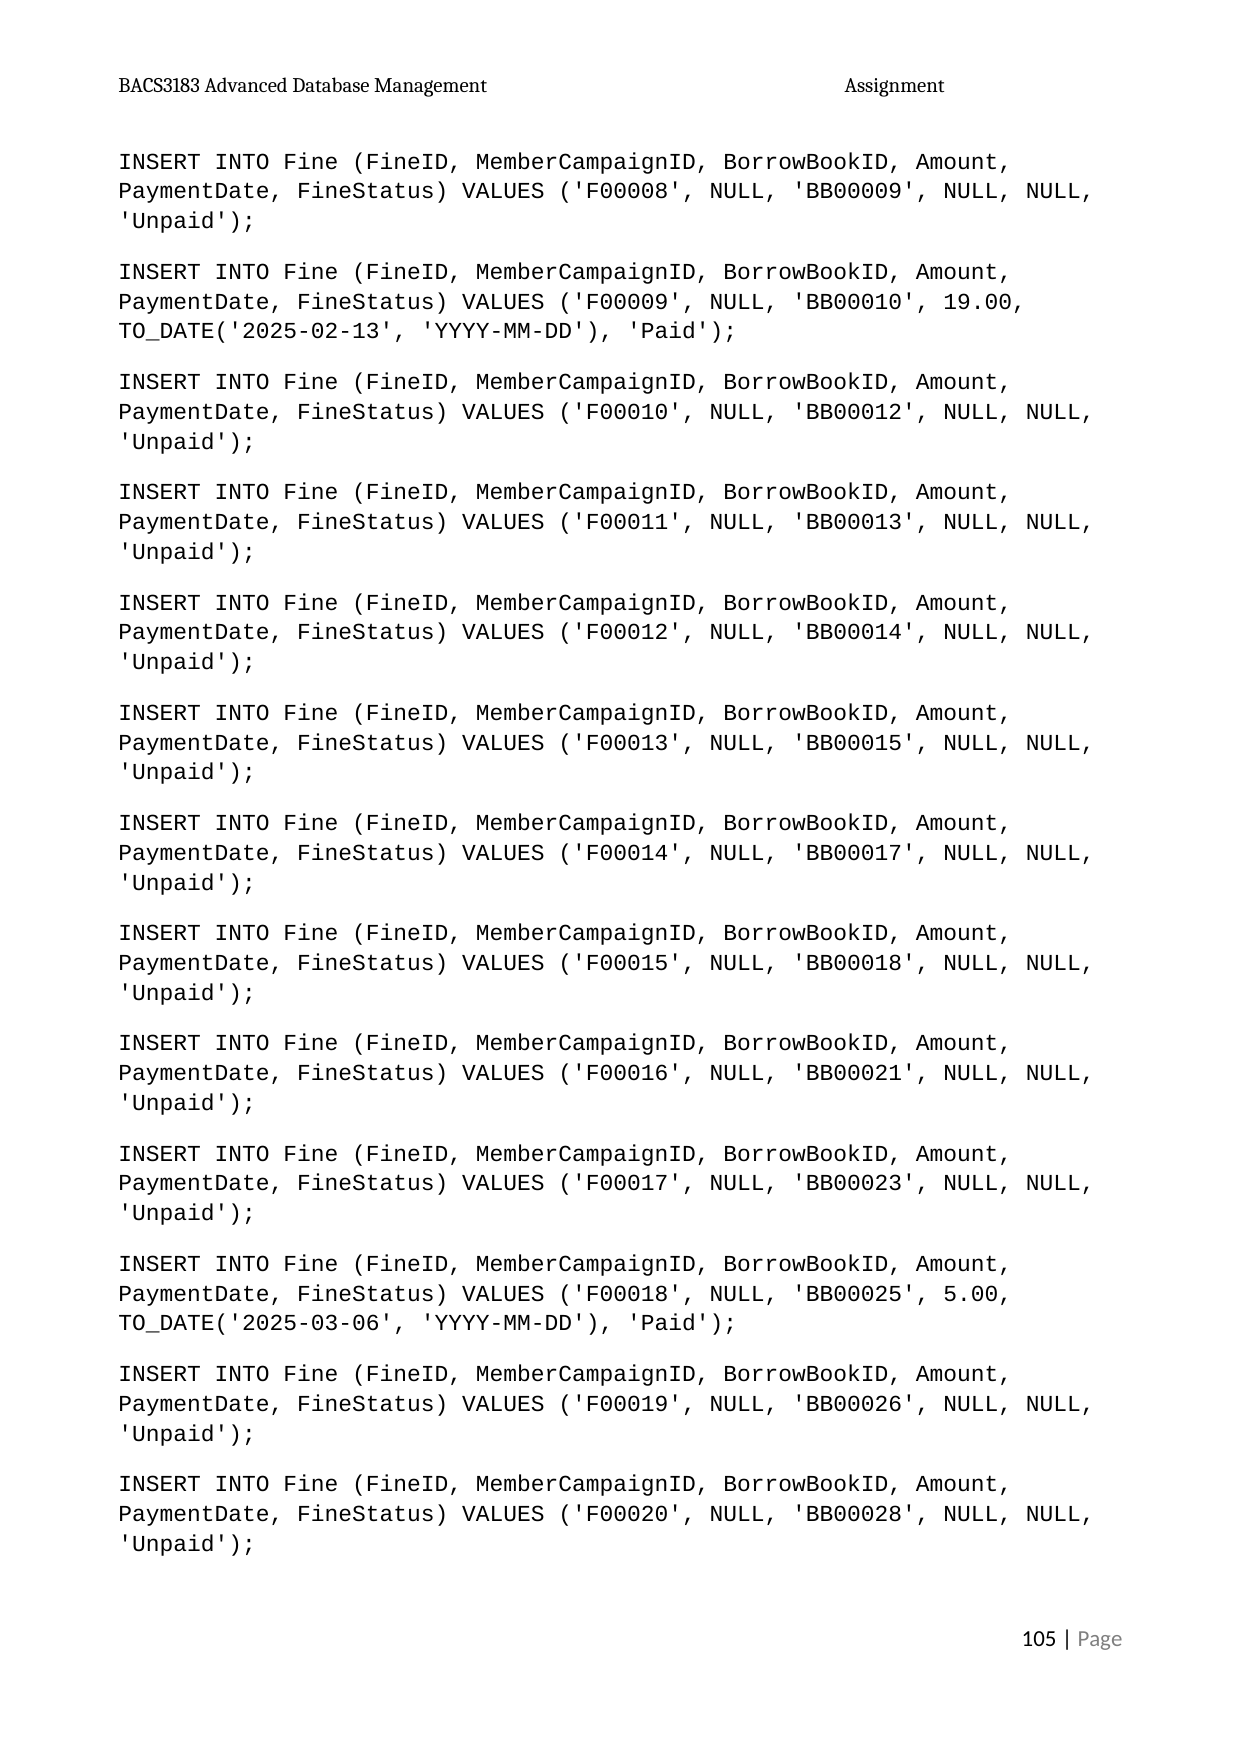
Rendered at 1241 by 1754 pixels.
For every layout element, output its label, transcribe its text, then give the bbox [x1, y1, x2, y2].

text INSERT INTO Fine (FineID, MemberCampaignID, BorrowBookID, Amount, PaymentDate, FineStatus) VALUES ('F00008', NULL, 'BB00009', NULL, NULL, 'Unpaid'); [118, 150, 1122, 236]
text INSERT INTO Fine (FineID, MemberCampaignID, BorrowBookID, Amount, PaymentDate, FineStatus) VALUES ('F00012', NULL, 'BB00014', NULL, NULL, 'Unpaid'); [118, 591, 1122, 676]
text INSERT INTO Fine (FineID, MemberCampaignID, BorrowBookID, Amount, PaymentDate, FineStatus) VALUES ('F00020', NULL, 'BB00028', NULL, NULL, 'Unpaid'); [118, 1472, 1122, 1558]
text INSERT INTO Fine (FineID, MemberCampaignID, BorrowBookID, Amount, PaymentDate, FineStatus) VALUES ('F00009', NULL, 'BB00010', 19.00, TO_DATE('2025-02-13', 'YYYY-MM-DD'), 'Paid'); [118, 260, 1122, 346]
text INSERT INTO Fine (FineID, MemberCampaignID, BorrowBookID, Amount, PaymentDate, FineStatus) VALUES ('F00010', NULL, 'BB00012', NULL, NULL, 'Unpaid'); [118, 370, 1122, 456]
text INSERT INTO Fine (FineID, MemberCampaignID, BorrowBookID, Amount, PaymentDate, FineStatus) VALUES ('F00013', NULL, 'BB00015', NULL, NULL, 'Unpaid'); [118, 701, 1122, 787]
text INSERT INTO Fine (FineID, MemberCampaignID, BorrowBookID, Amount, PaymentDate, FineStatus) VALUES ('F00019', NULL, 'BB00026', NULL, NULL, 'Unpaid'); [118, 1362, 1122, 1448]
text INSERT INTO Fine (FineID, MemberCampaignID, BorrowBookID, Amount, PaymentDate, FineStatus) VALUES ('F00014', NULL, 'BB00017', NULL, NULL, 'Unpaid'); [118, 811, 1122, 897]
text INSERT INTO Fine (FineID, MemberCampaignID, BorrowBookID, Amount, PaymentDate, FineStatus) VALUES ('F00018', NULL, 'BB00025', 5.00, TO_DATE('2025-03-06', 'YYYY-MM-DD'), 'Paid'); [118, 1252, 1122, 1338]
text INSERT INTO Fine (FineID, MemberCampaignID, BorrowBookID, Amount, PaymentDate, FineStatus) VALUES ('F00015', NULL, 'BB00018', NULL, NULL, 'Unpaid'); [118, 921, 1122, 1007]
text INSERT INTO Fine (FineID, MemberCampaignID, BorrowBookID, Amount, PaymentDate, FineStatus) VALUES ('F00016', NULL, 'BB00021', NULL, NULL, 'Unpaid'); [118, 1032, 1122, 1117]
text INSERT INTO Fine (FineID, MemberCampaignID, BorrowBookID, Amount, PaymentDate, FineStatus) VALUES ('F00011', NULL, 'BB00013', NULL, NULL, 'Unpaid'); [118, 481, 1122, 566]
text INSERT INTO Fine (FineID, MemberCampaignID, BorrowBookID, Amount, PaymentDate, FineStatus) VALUES ('F00017', NULL, 'BB00023', NULL, NULL, 'Unpaid'); [118, 1142, 1122, 1227]
